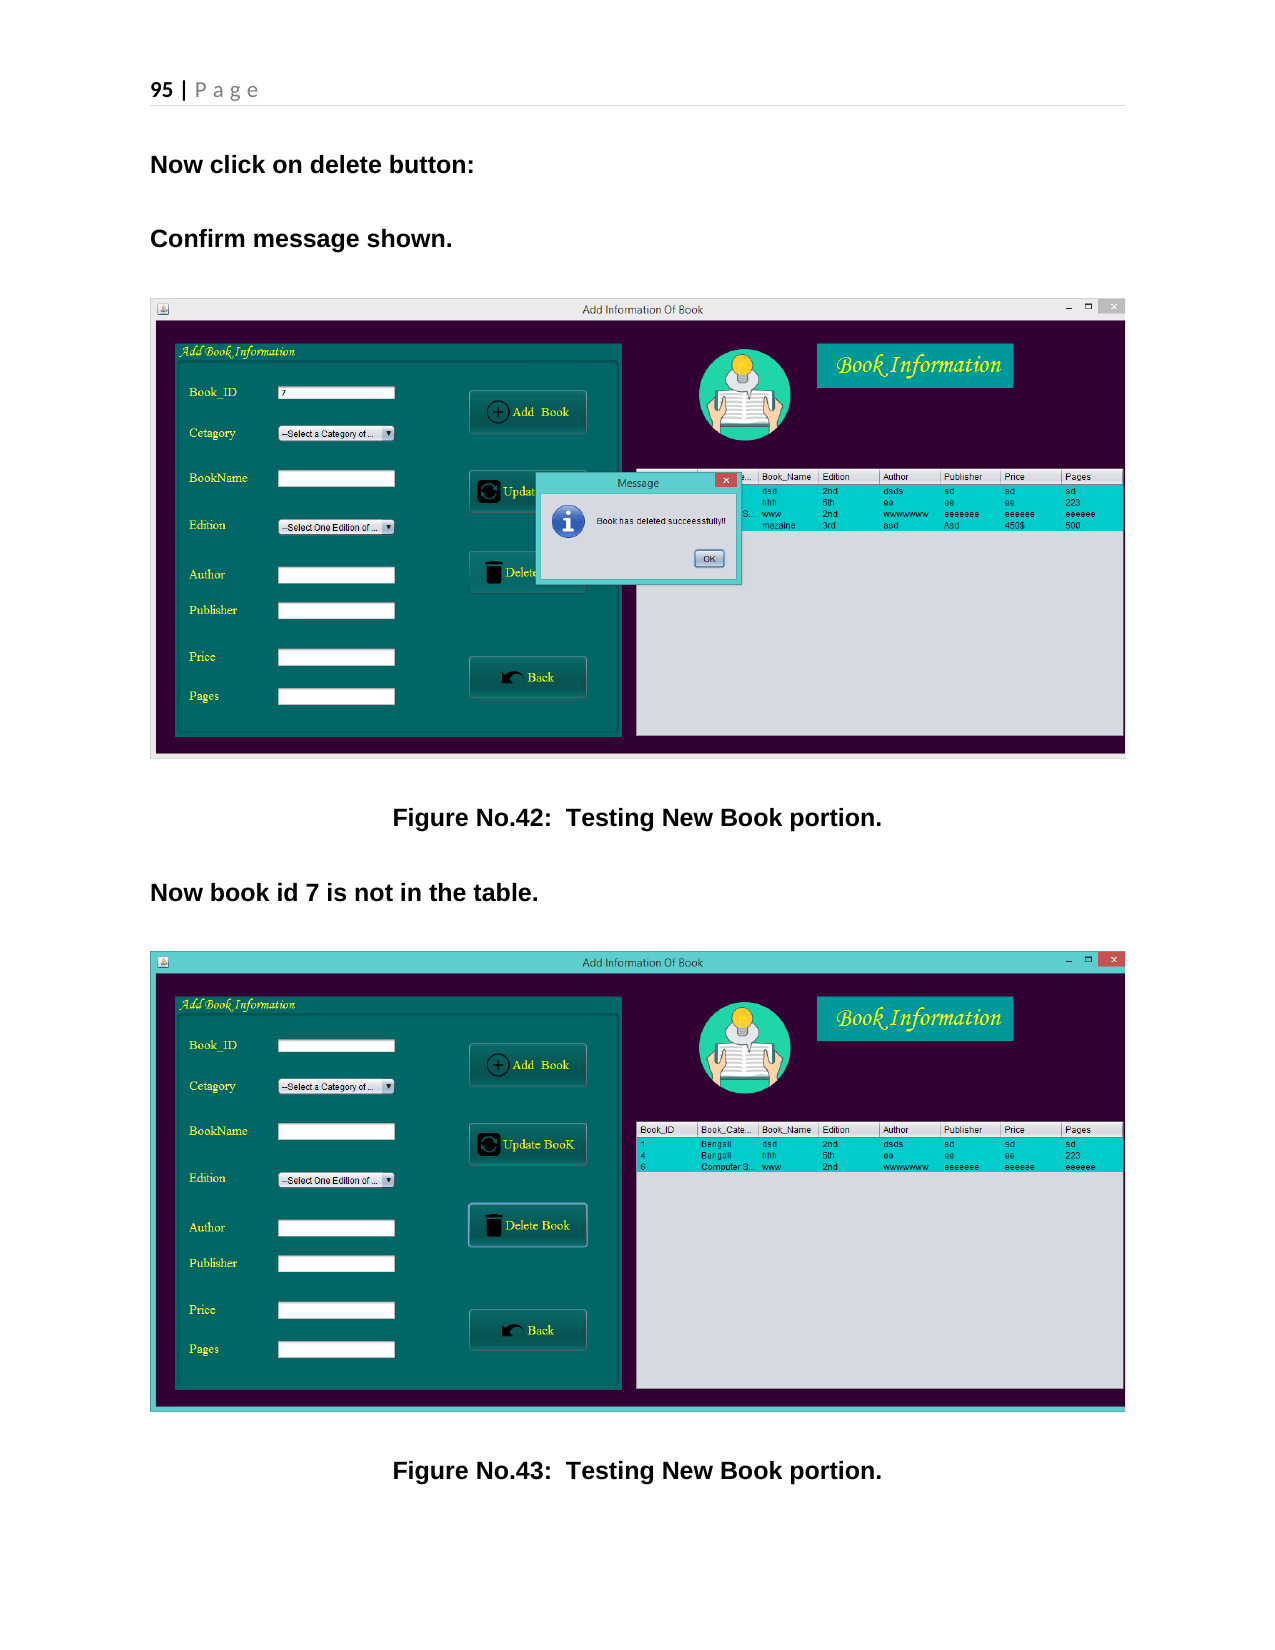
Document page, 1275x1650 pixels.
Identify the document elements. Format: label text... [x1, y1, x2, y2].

text Now click on delete button: [150, 150, 1125, 179]
text Now book id 7 is not in the table. [150, 878, 1125, 906]
text Confirm message shown. [150, 224, 1125, 253]
text Figure No.42: Testing New Book portion. [150, 803, 1125, 832]
picture [150, 951, 1125, 1412]
text Figure No.43: Testing New Book portion. [150, 1456, 1125, 1484]
picture [150, 298, 1125, 759]
